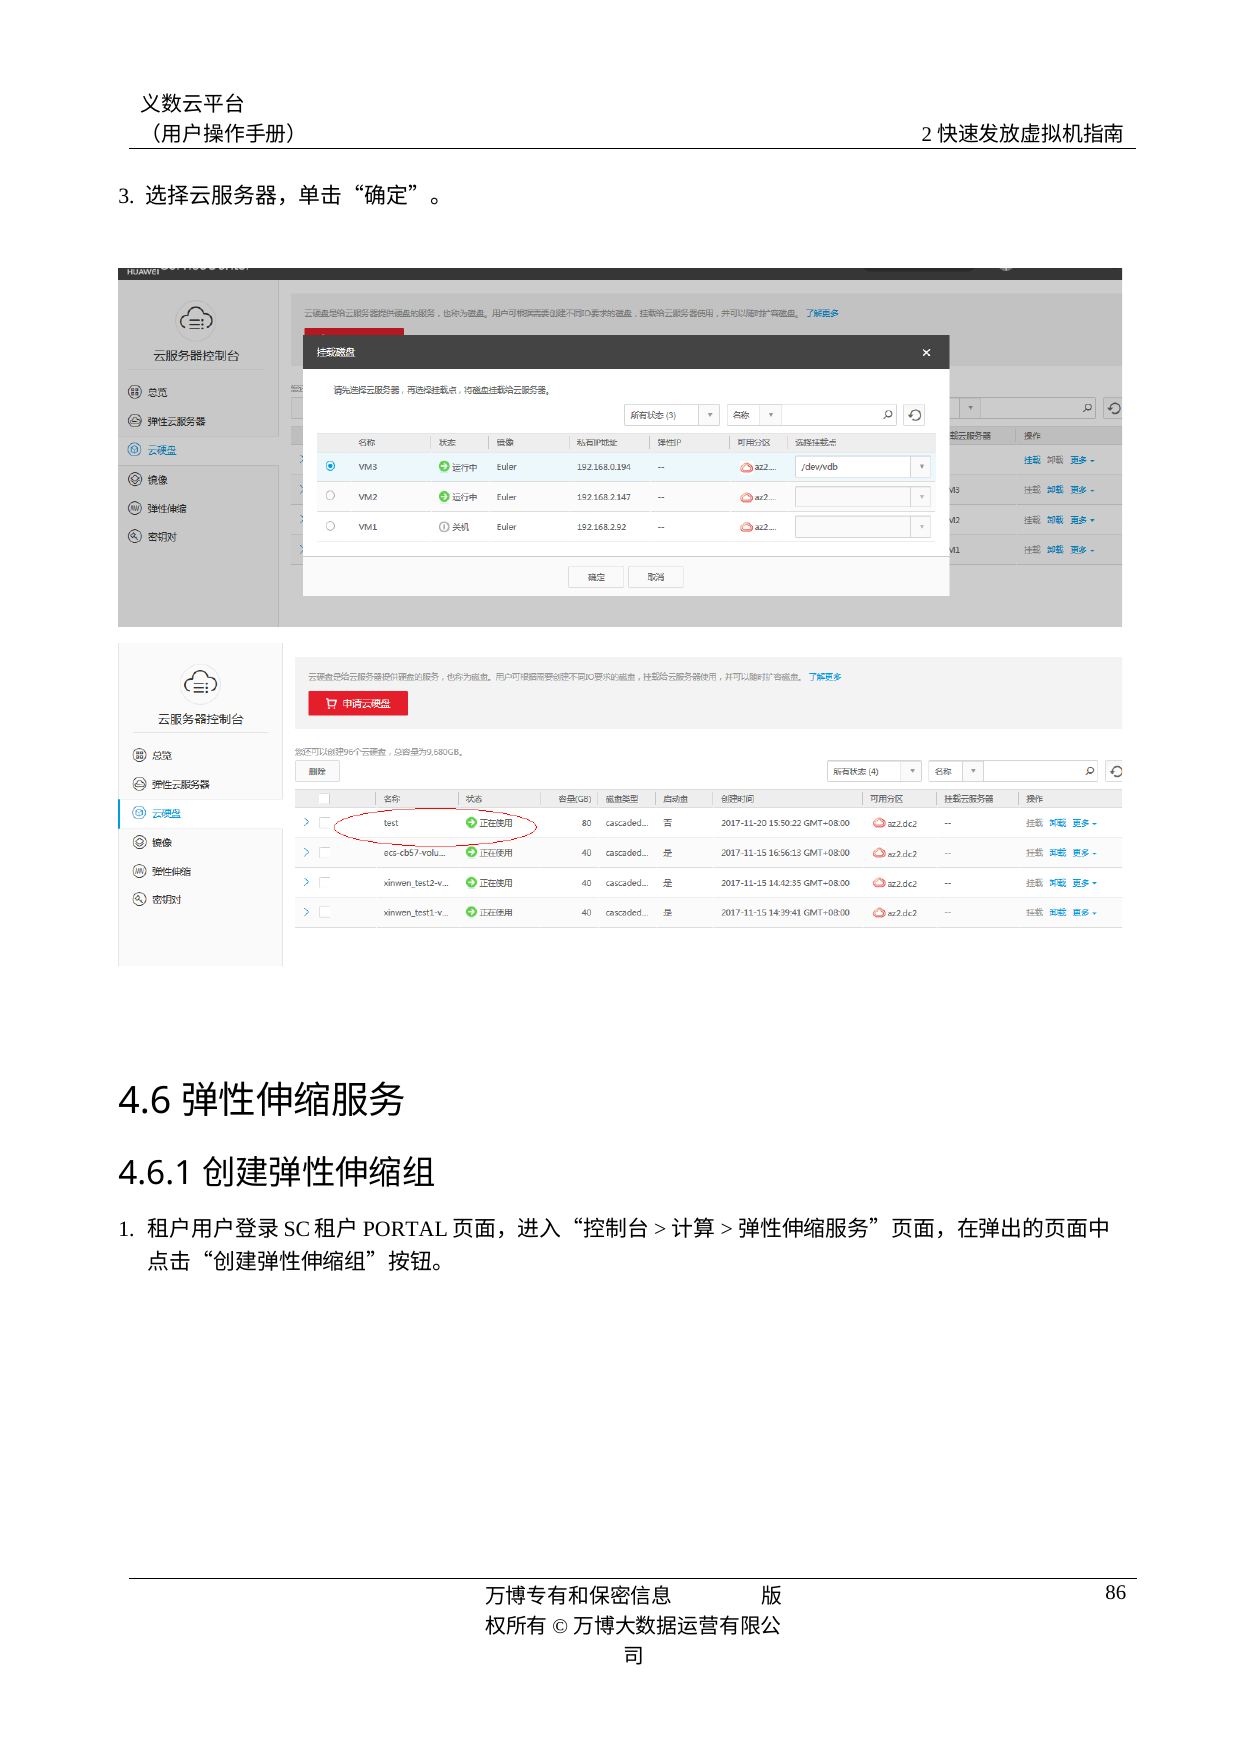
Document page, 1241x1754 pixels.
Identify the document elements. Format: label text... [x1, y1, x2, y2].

list 租户用户登录SC租户PORTAL页面，进入“控制台 > 计算 > 弹性伸缩服务”页面，在弹出的页面中点击“创建弹性伸缩组”按钮。 [118, 1211, 1122, 1276]
text 3. 选择云服务器，单击“确定”。 [118, 178, 1122, 210]
subtitle 弹性伸缩服务 [118, 1070, 1122, 1125]
picture [118, 268, 1123, 627]
picture [118, 643, 1123, 966]
subtitle 创建弹性伸缩组 [118, 1146, 1122, 1194]
